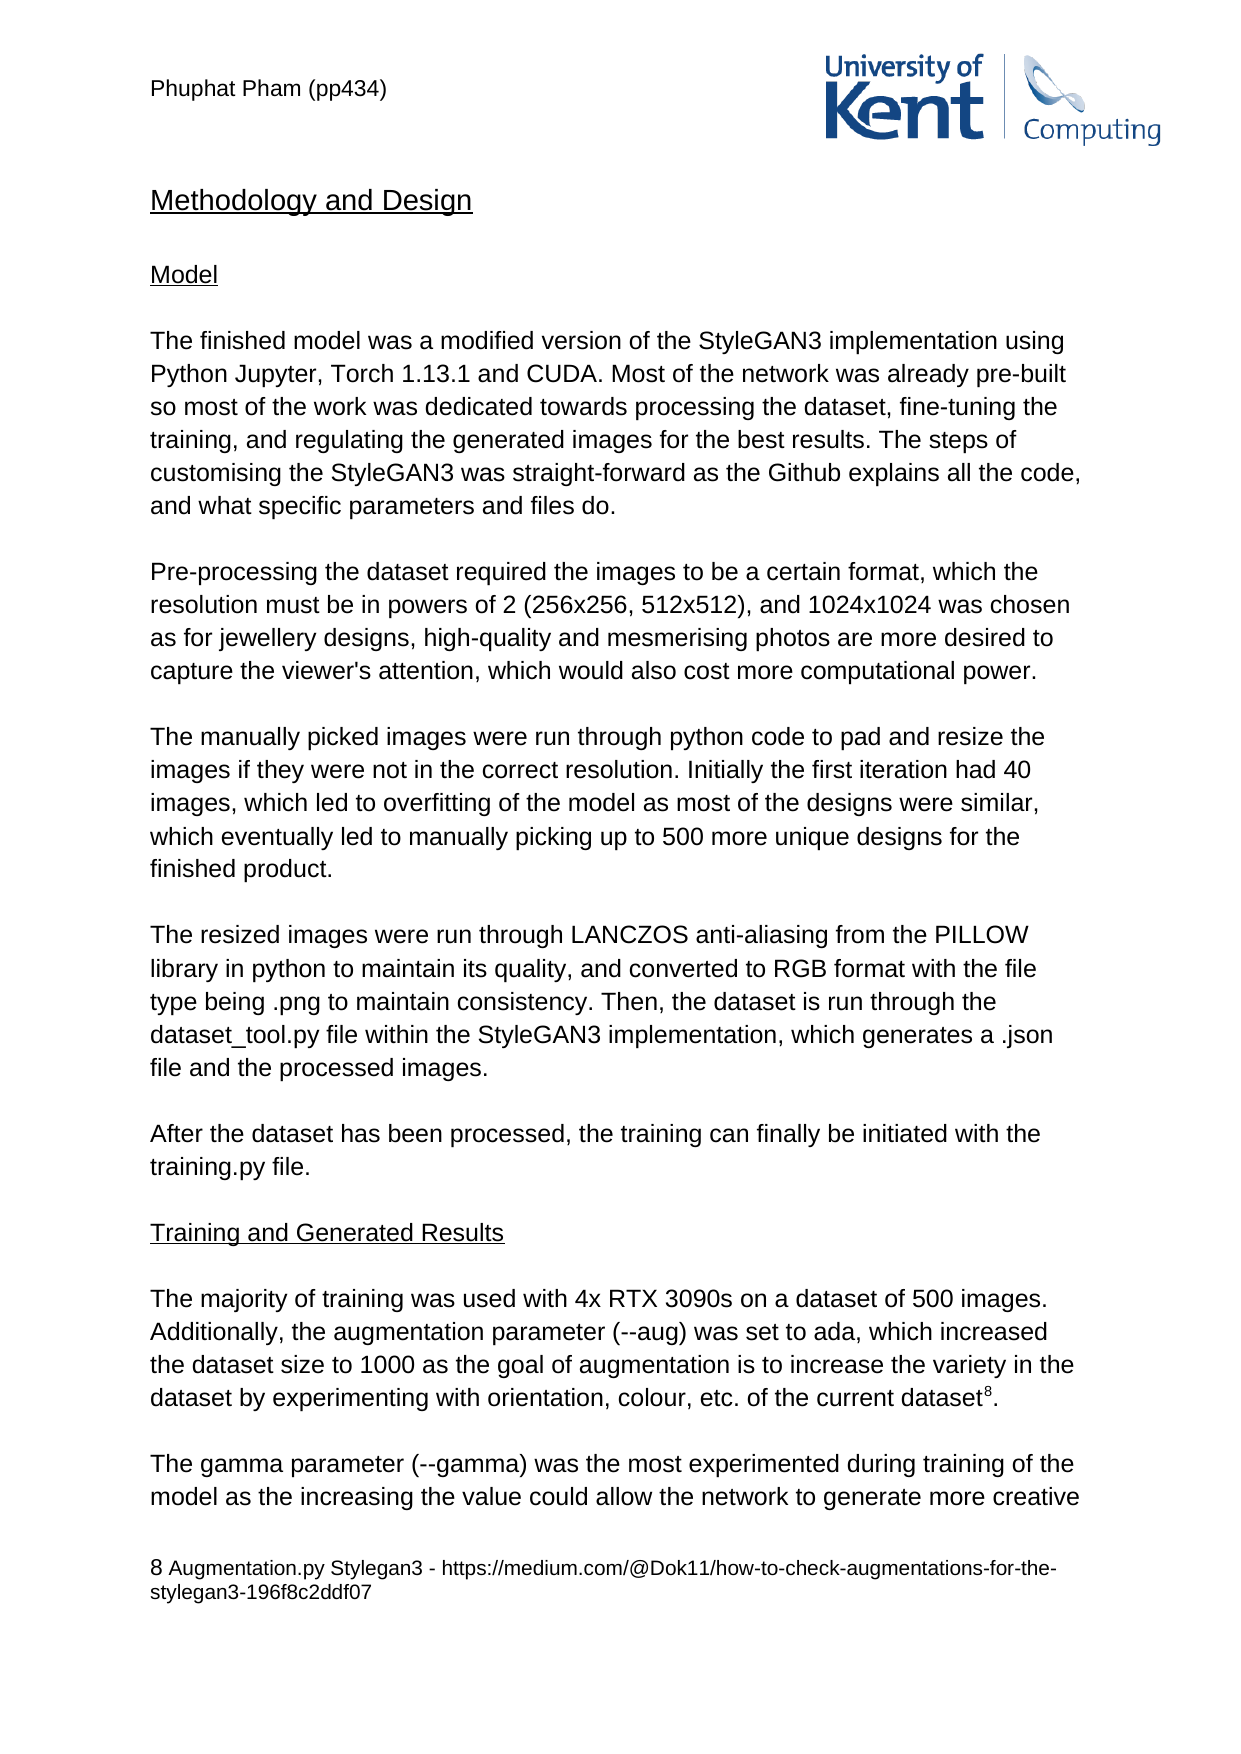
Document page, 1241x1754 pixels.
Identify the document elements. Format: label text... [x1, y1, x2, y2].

text The manually picked images were run through python code to pad and resize the images if they were not in the correct resolution. Initially the first iteration had 40 images, which led to overfitting of the model as most of the designs were similar, which eventually led to manually picking up to 500 more unique designs for the finished product. [150, 722, 1090, 883]
text The finished model was a modified version of the StyleGAN3 implementation using Python Jupyter, Torch 1.13.1 and CUDA. Most of the network was already pre-built so most of the work was dedicated towards processing the dataset, fine-tuning the training, and regulating the generated images for the best results. The steps of customising the StyleGAN3 was straight-forward as the Github explains all the code, and what specific parameters and files do. [150, 326, 1090, 520]
text Model [150, 260, 1090, 289]
text The majority of training was used with 4x RTX 3090s on a dataset of 500 images. Additionally, the augmentation parameter (--aug) was set to ada, which increased the dataset size to 1000 as the goal of augmentation is to increase the variety in the dataset by experimenting with orientation, colour, etc. of the current dataset. [150, 1284, 1090, 1412]
text Methodology and Design [150, 183, 1090, 217]
text Training and Generated Results [150, 1218, 1090, 1246]
text After the dataset has been processed, the training can finally be initiated with the training.py file. [150, 1119, 1090, 1180]
text The resized images were run through LANCZOS anti-aliasing from the PILLOW library in python to maintain its quality, and converted to RGB format with the file type being .png to maintain consistency. Then, the dataset is run through the dataset_tool.py file within the StyleGAN3 implementation, which generates a .json file and the processed images. [150, 921, 1090, 1081]
picture [818, 50, 1168, 150]
text Pre-processing the dataset required the images to be a certain format, which the resolution must be in powers of 2 (256x256, 512x512), and 1024x1024 was chosen as for jewellery designs, high-quality and mesmerising photos are more desired to capture the viewer's attention, which would also cost more computational power. [150, 557, 1090, 685]
